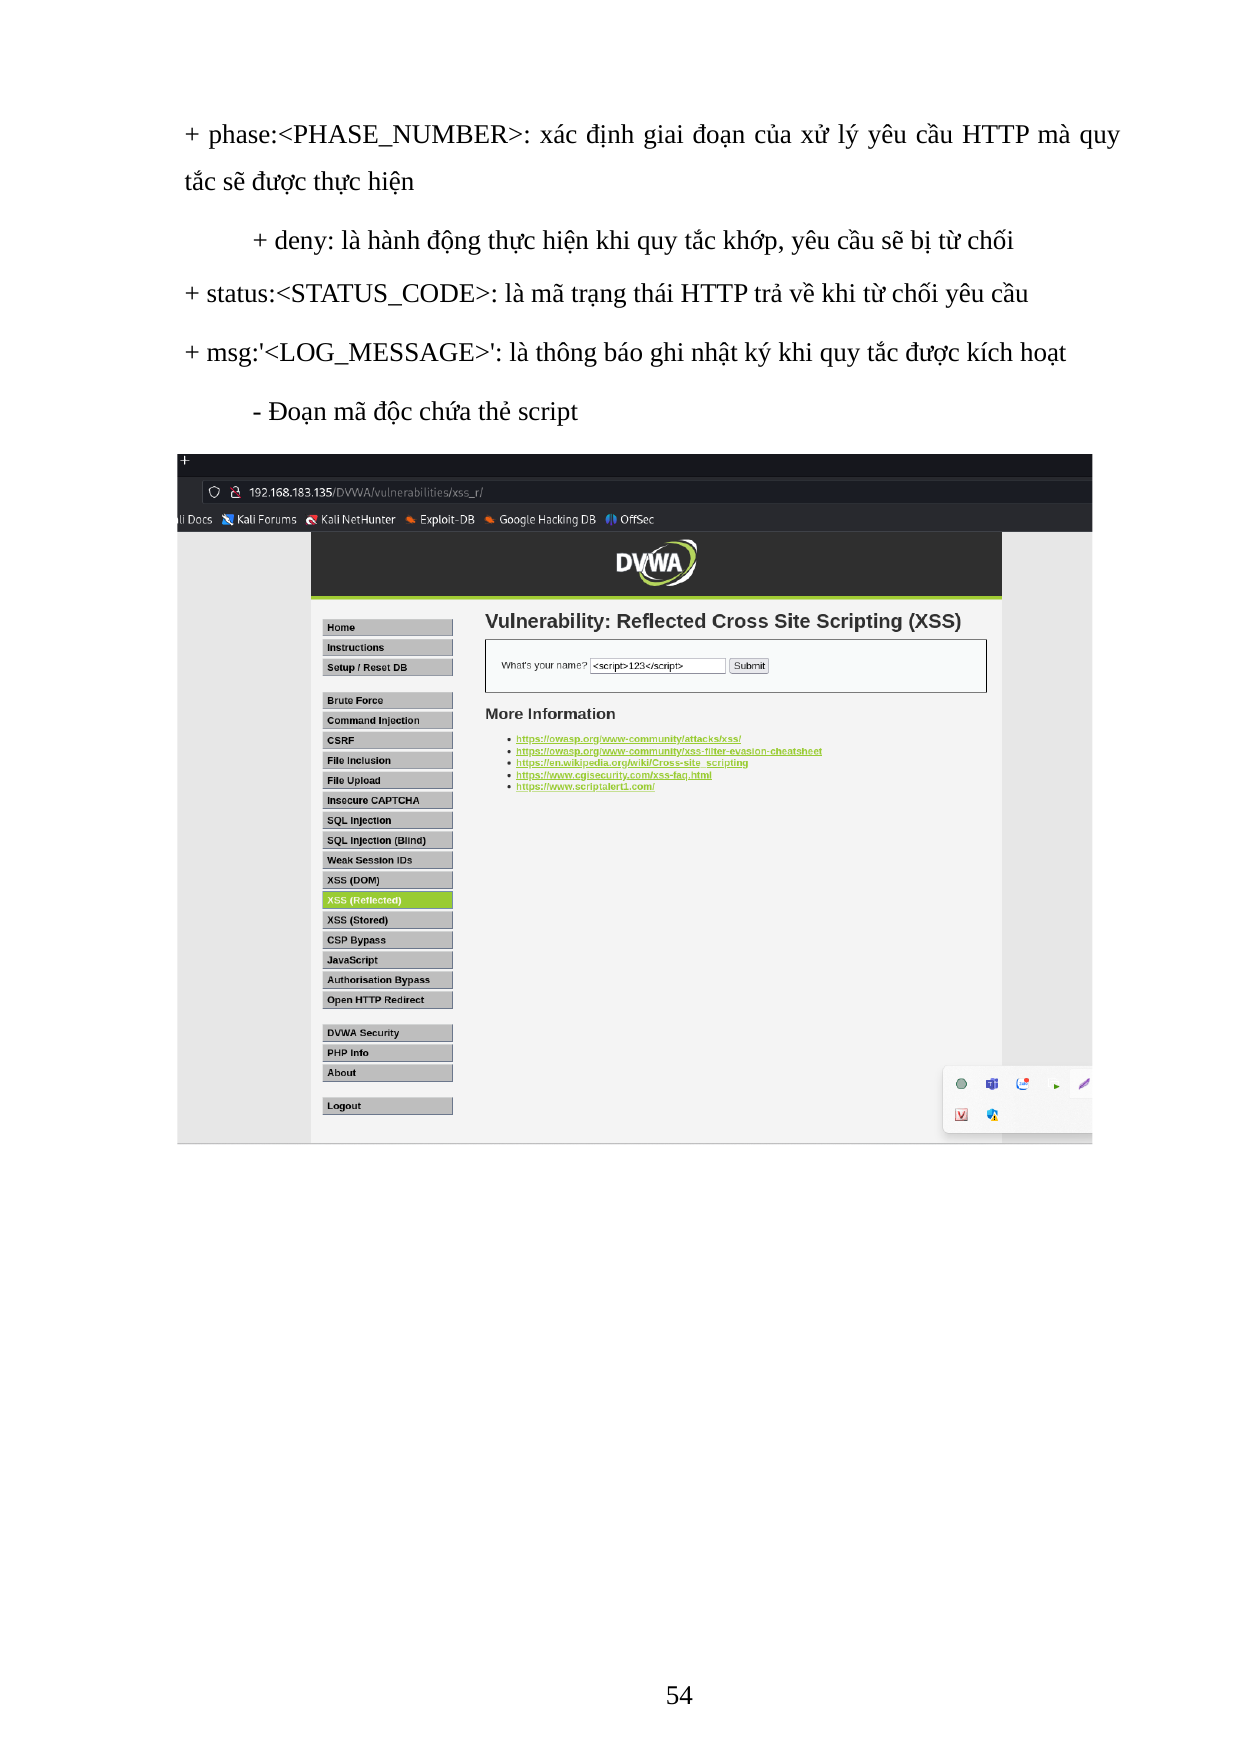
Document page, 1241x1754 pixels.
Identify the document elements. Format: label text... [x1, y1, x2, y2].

text + status:<STATUS_CODE>: là mã trạng thái HTTP trả về khi từ chối yêu cầu [184, 277, 1122, 308]
text + deny: là hành động thực hiện khi quy tắc khớp, yêu cầu sẽ bị từ chối [177, 224, 1122, 255]
text + phase:<PHASE_NUMBER>: xác định giai đoạn của xử lý yêu cầu HTTP mà quy tắc sẽ được thực hiện [184, 118, 1122, 196]
picture [177, 454, 1093, 1145]
text + msg:'<LOG_MESSAGE>': là thông báo ghi nhật ký khi quy tắc được kích hoạt [184, 336, 1122, 367]
text - Đoạn mã độc chứa thẻ script [252, 395, 1122, 426]
